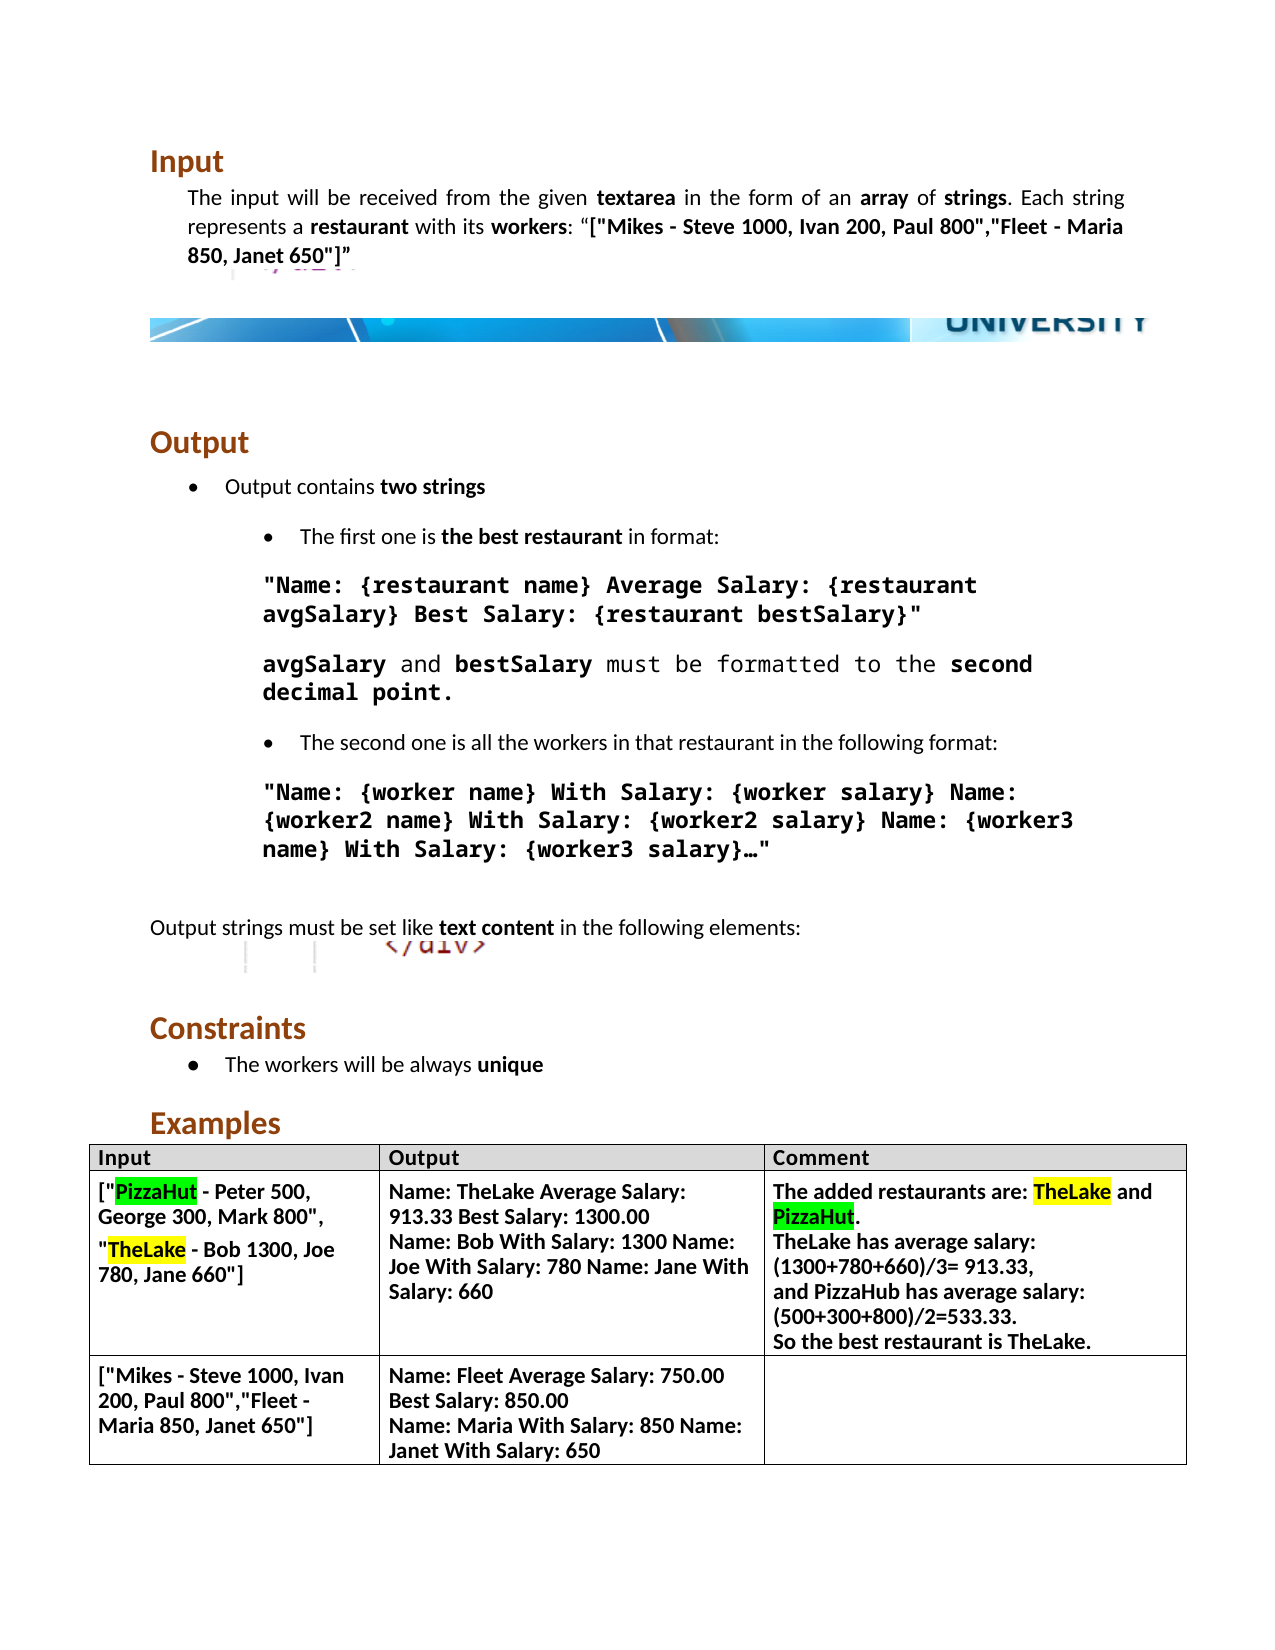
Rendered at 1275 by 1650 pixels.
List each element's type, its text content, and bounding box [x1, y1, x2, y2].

table_cell Name: Fleet Average Salary: 750.00 Best Salary: 850.00 Name: Maria With Salary: 850 Name: Janet With Salary: 650 [380, 1356, 764, 1464]
text Examples [150, 1111, 1125, 1140]
table_cell ["Mikes - Steve 1000, Ivan 200, Paul 800","Fleet - Maria 850, Janet 650"] [90, 1356, 379, 1464]
table_header Comment [765, 1145, 1186, 1170]
list The first one is the best restaurant in format: [262, 521, 1125, 550]
table_header Output [380, 1145, 764, 1170]
text Output [150, 430, 1125, 459]
text "Name: {restaurant name} Average Salary: {restaurant avgSalary} Best Salary: {restaurant bestSalary}" [262, 571, 1125, 628]
list Output contains two strings [187, 472, 1125, 500]
text Constraints [150, 1016, 1125, 1045]
text Input [150, 150, 1125, 179]
text avgSalary and bestSalary must be formatted to the second decimal point. [262, 649, 1125, 707]
table_cell [765, 1356, 1186, 1464]
text "Name: {worker name} With Salary: {worker salary} Name: {worker2 name} With Salary: {worker2 salary} Name: {worker3 name} With Salary: {worker3 salary}…" [262, 777, 1125, 863]
table_cell The added restaurants are: TheLake and PizzaHut. TheLake has average salary: (1300+780+660)/3= 913.33, and PizzaHub has average salary: (500+300+800)/2=533.33. So the best restaurant is TheLake. [765, 1171, 1186, 1354]
text The input will be received from the given textarea in the form of an array of strings. Each string represents a restaurant with its workers: “["Mikes - Steve 1000, Ivan 200, Paul 800","Fleet - Maria 850, Janet 650"]” [187, 183, 1125, 269]
table_cell ["PizzaHut - Peter 500, George 300, Mark 800", "TheLake - Bob 1300, Joe 780, Jane 660"] [90, 1171, 379, 1354]
list The second one is all the workers in that restaurant in the following format: [262, 727, 1125, 756]
table_cell Name: TheLake Average Salary: 913.33 Best Salary: 1300.00 Name: Bob With Salary: 1300 Name: Joe With Salary: 780 Name: Jane With Salary: 660 [380, 1171, 764, 1354]
table_header Input [90, 1145, 379, 1170]
text Output strings must be set like text content in the following elements: [150, 884, 1125, 942]
list The workers will be always unique [187, 1049, 1125, 1078]
